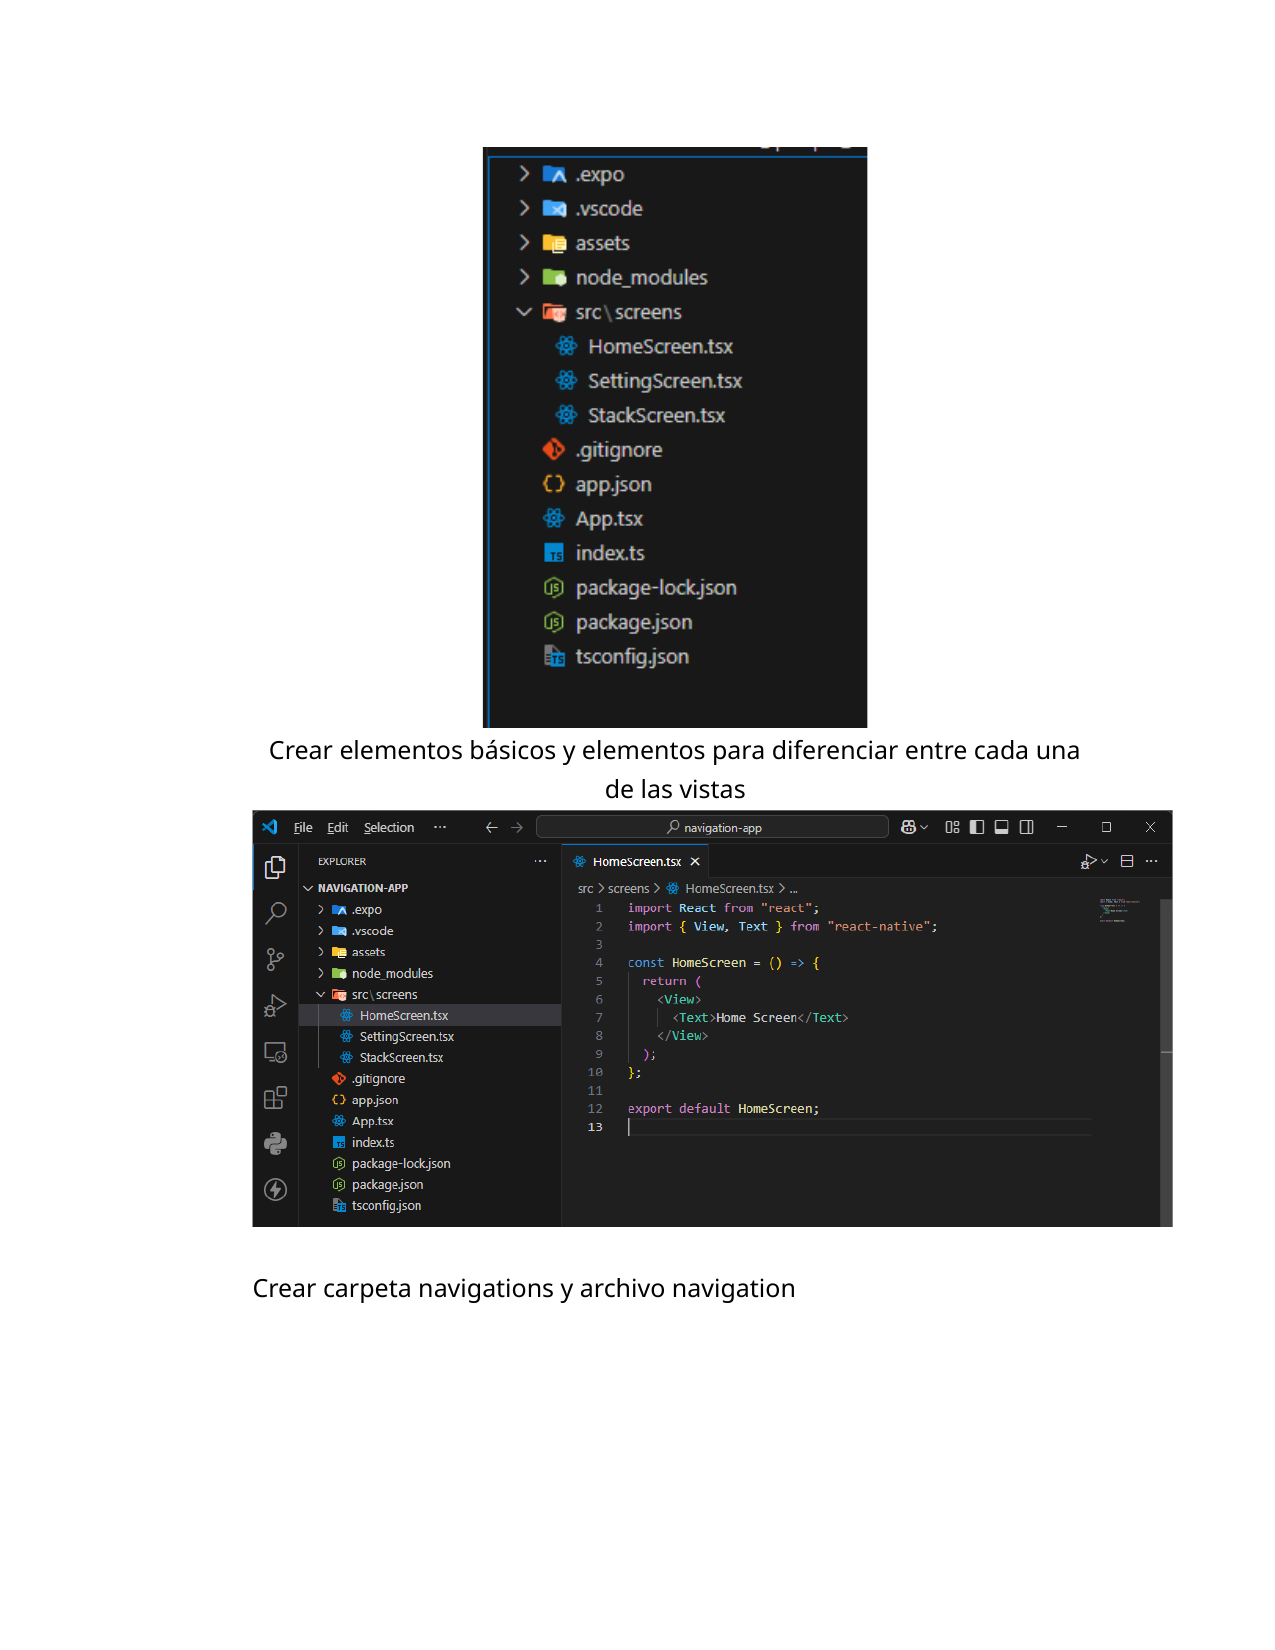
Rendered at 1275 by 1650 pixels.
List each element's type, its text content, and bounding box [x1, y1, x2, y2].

list Crear elementos básicos y elementos para diferenciar entre cada una de las vistas [252, 732, 1098, 806]
picture [252, 810, 1173, 1227]
list Crear carpeta navigations y archivo navigation [252, 1271, 1098, 1305]
picture [482, 147, 868, 728]
